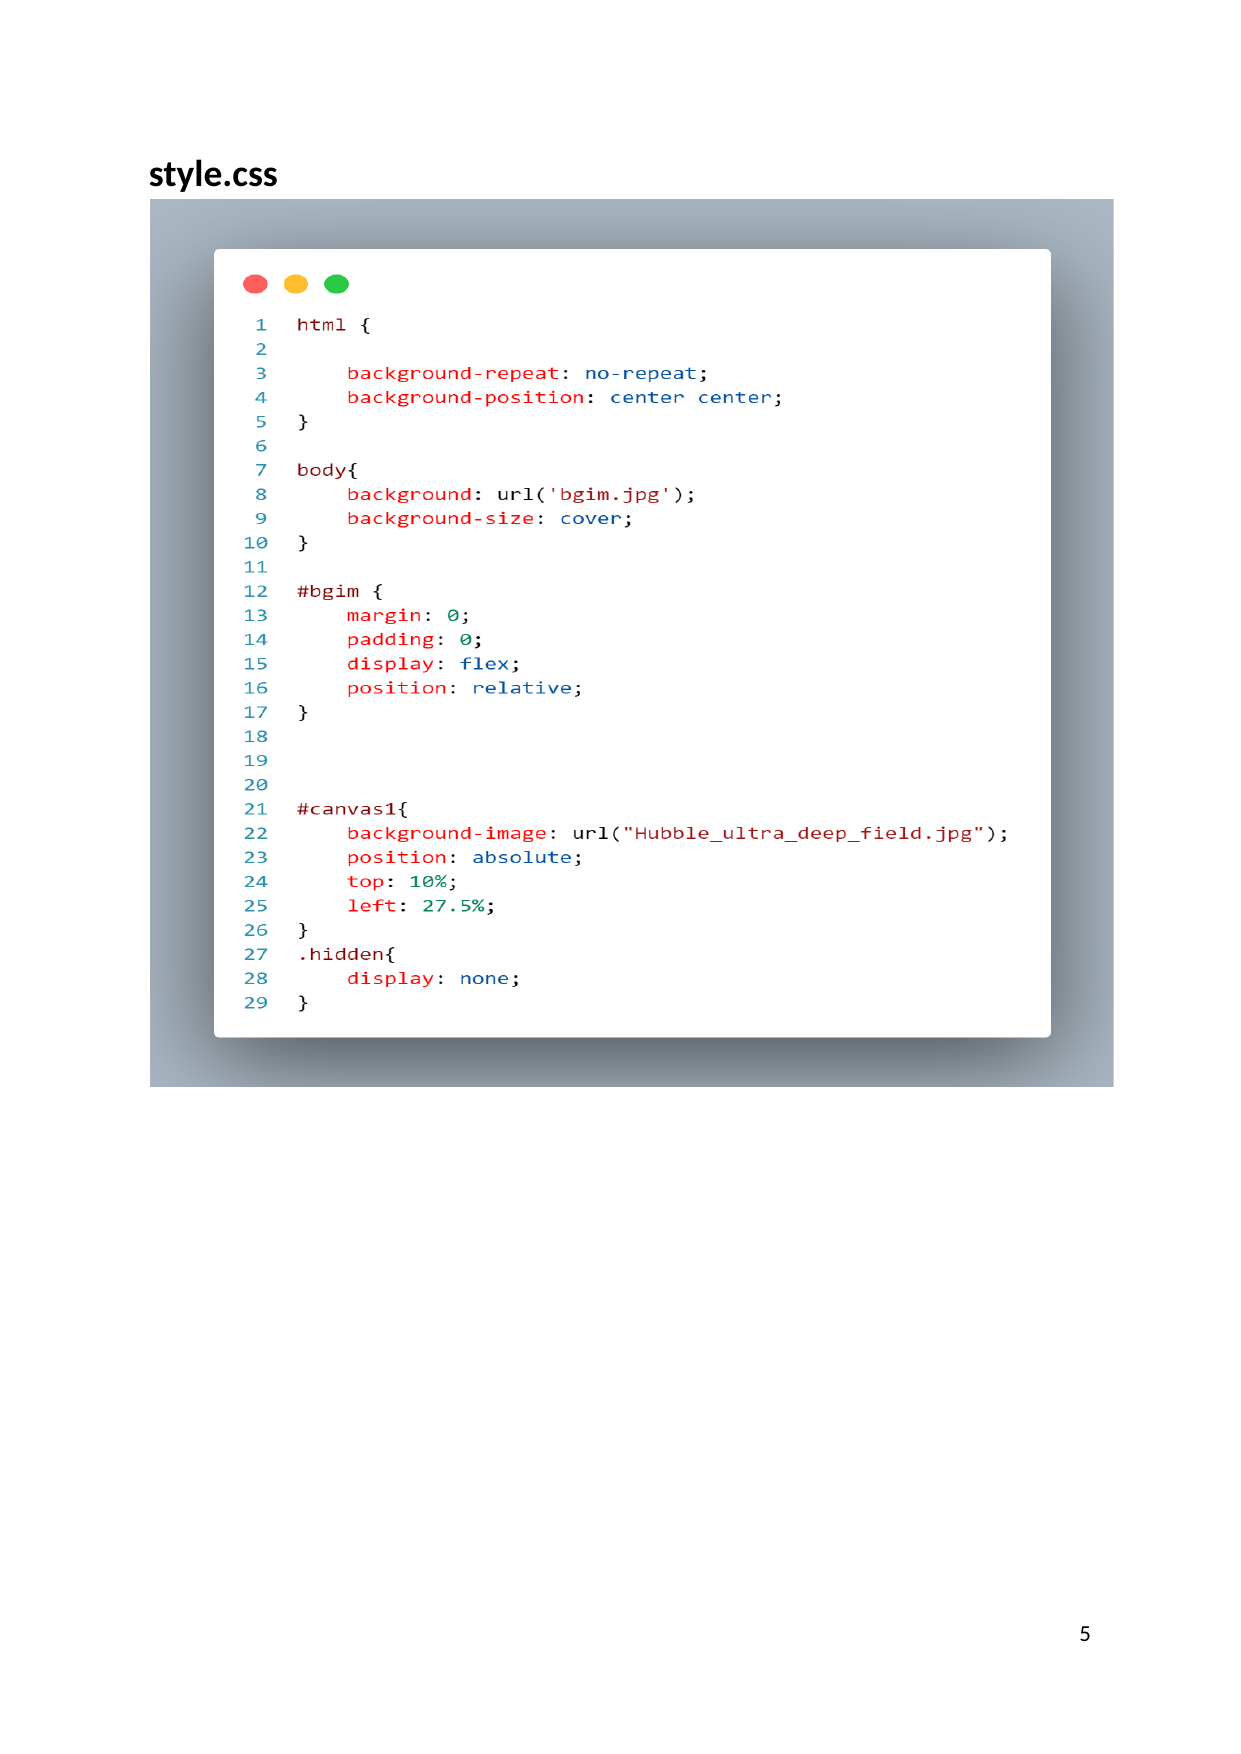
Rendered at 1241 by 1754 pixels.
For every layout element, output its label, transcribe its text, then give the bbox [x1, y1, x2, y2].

subtitle style.css [148, 150, 1099, 196]
picture [150, 199, 1114, 1087]
